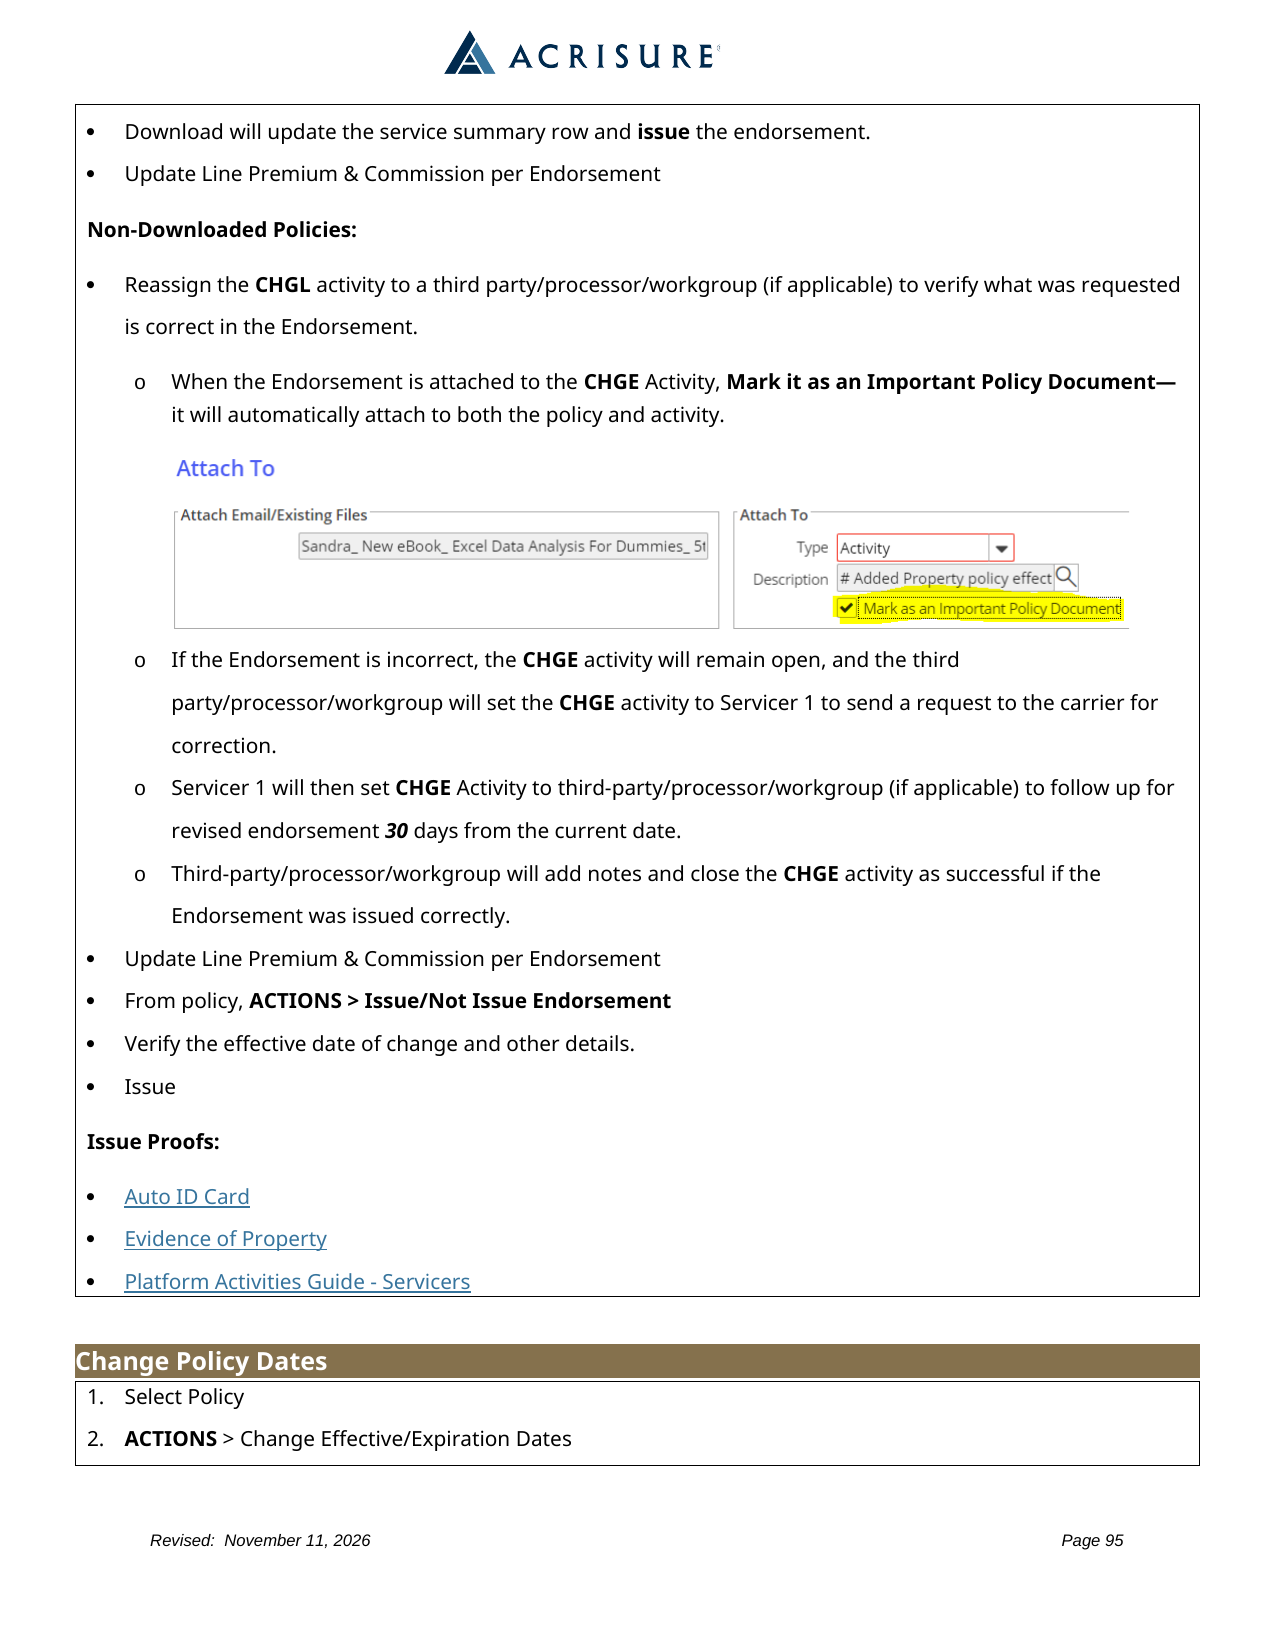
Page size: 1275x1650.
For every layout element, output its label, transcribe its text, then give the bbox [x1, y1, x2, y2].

subtitle Change Policy Dates [75, 1344, 1200, 1378]
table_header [76, 105, 1199, 1296]
picture [442, 23, 721, 80]
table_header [76, 1382, 1199, 1465]
picture [161, 445, 1130, 629]
